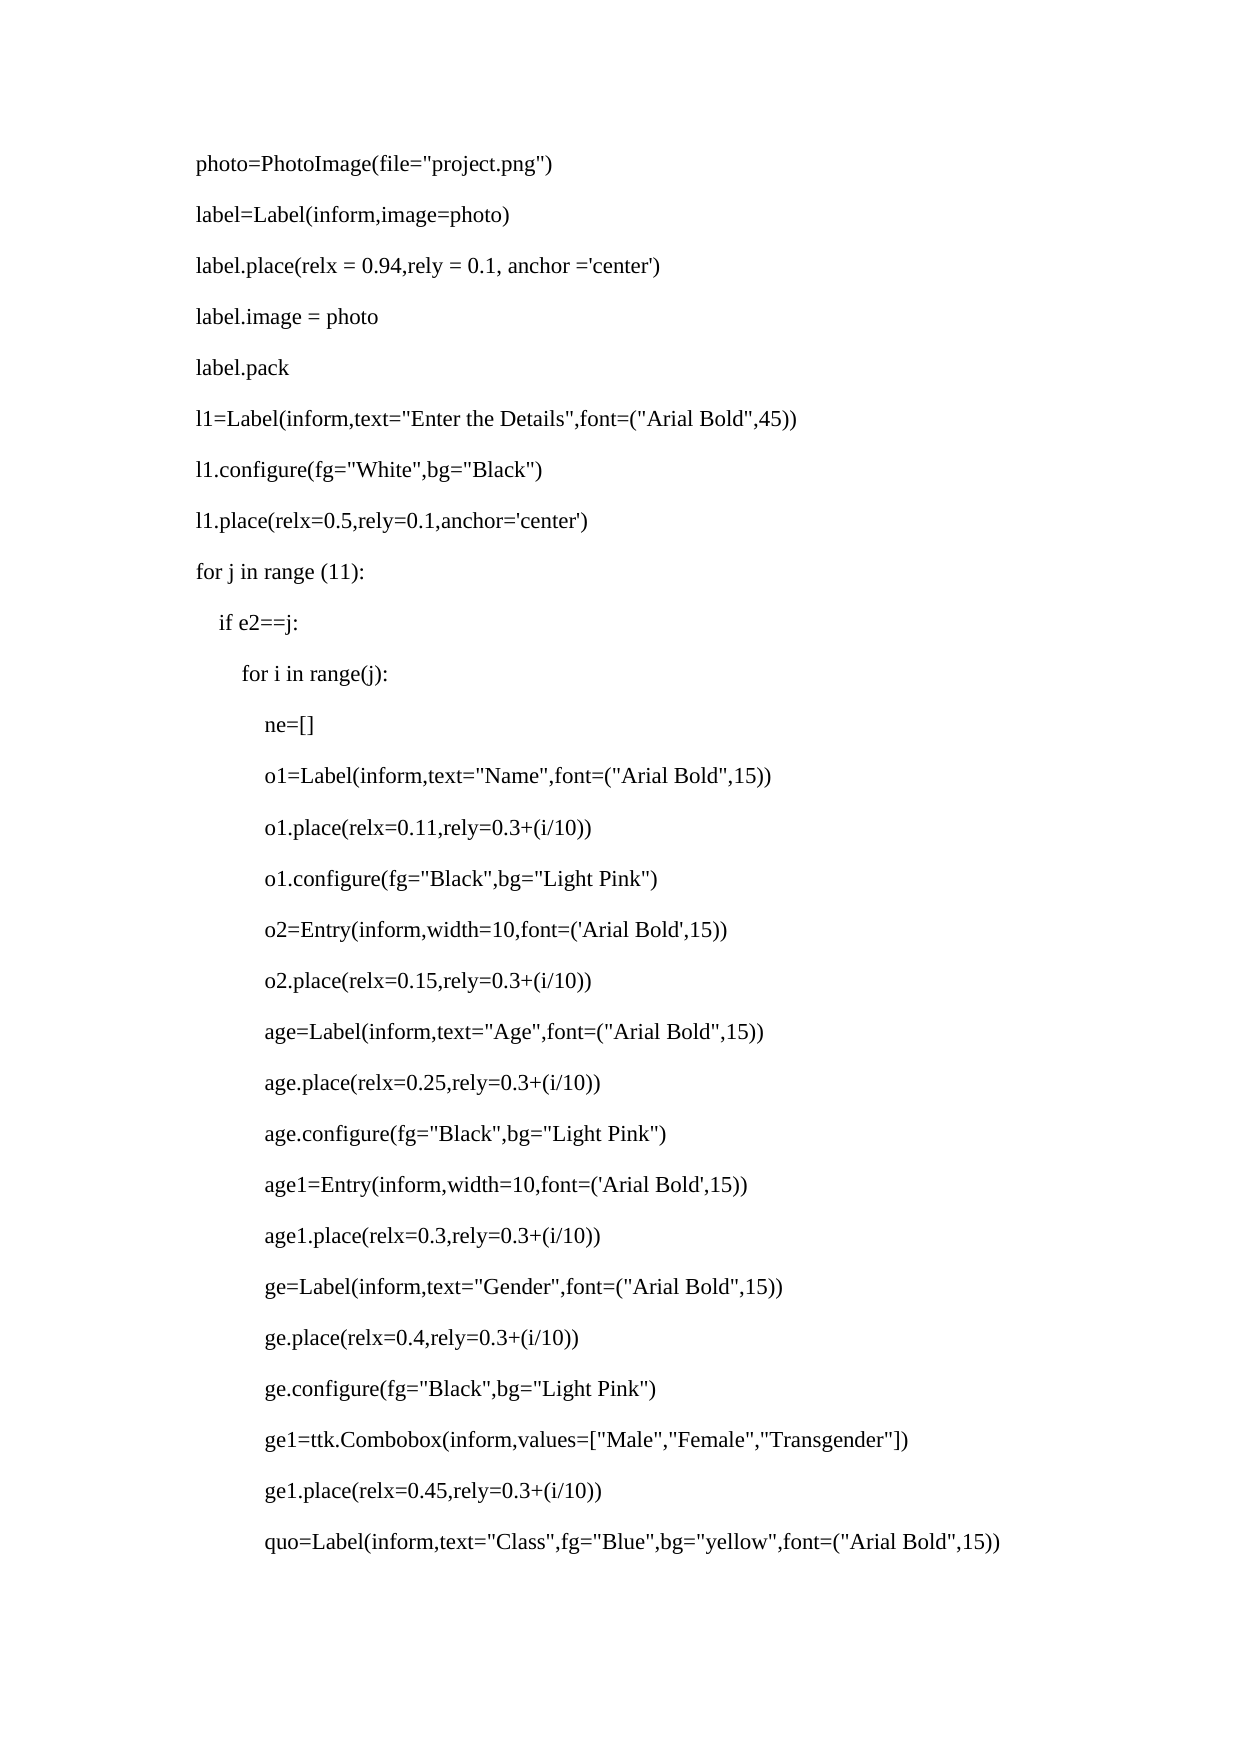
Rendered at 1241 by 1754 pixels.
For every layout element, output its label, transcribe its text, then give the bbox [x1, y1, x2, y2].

text age1.place(relx=0.3,rely=0.3+(i/10)) [150, 1222, 1090, 1248]
text ge1.place(relx=0.45,rely=0.3+(i/10)) [150, 1477, 1090, 1503]
text photo=PhotoImage(file="project.png") [150, 150, 1090, 176]
text for i in range(j): [150, 660, 1090, 687]
text age.place(relx=0.25,rely=0.3+(i/10)) [150, 1069, 1090, 1095]
text age.configure(fg="Black",bg="Light Pink") [150, 1120, 1090, 1146]
text o1.place(relx=0.11,rely=0.3+(i/10)) [150, 813, 1090, 840]
text if e2==j: [150, 609, 1090, 636]
text age1=Entry(inform,width=10,font=('Arial Bold',15)) [150, 1171, 1090, 1197]
text l1.configure(fg="White",bg="Black") [150, 456, 1090, 483]
text ge.place(relx=0.4,rely=0.3+(i/10)) [150, 1324, 1090, 1350]
text o2=Entry(inform,width=10,font=('Arial Bold',15)) [150, 916, 1090, 942]
text label=Label(inform,image=photo) [150, 201, 1090, 227]
text ge=Label(inform,text="Gender",font=("Arial Bold",15)) [150, 1273, 1090, 1299]
text ge1=ttk.Combobox(inform,values=["Male","Female","Transgender"]) [150, 1426, 1090, 1452]
text l1.place(relx=0.5,rely=0.1,anchor='center') [150, 507, 1090, 534]
text label.place(relx = 0.94,rely = 0.1, anchor ='center') [150, 252, 1090, 278]
text quo=Label(inform,text="Class",fg="Blue",bg="yellow",font=("Arial Bold",15)) [150, 1528, 1090, 1554]
text ne=[] [150, 711, 1090, 738]
text label.image = photo [150, 303, 1090, 329]
text l1=Label(inform,text="Enter the Details",font=("Arial Bold",45)) [150, 405, 1090, 432]
text ge.configure(fg="Black",bg="Light Pink") [150, 1375, 1090, 1401]
text label.pack [150, 354, 1090, 381]
text o1=Label(inform,text="Name",font=("Arial Bold",15)) [150, 762, 1090, 789]
text age=Label(inform,text="Age",font=("Arial Bold",15)) [150, 1018, 1090, 1044]
text for j in range (11): [150, 558, 1090, 585]
text o1.configure(fg="Black",bg="Light Pink") [150, 864, 1090, 891]
text o2.place(relx=0.15,rely=0.3+(i/10)) [150, 967, 1090, 993]
